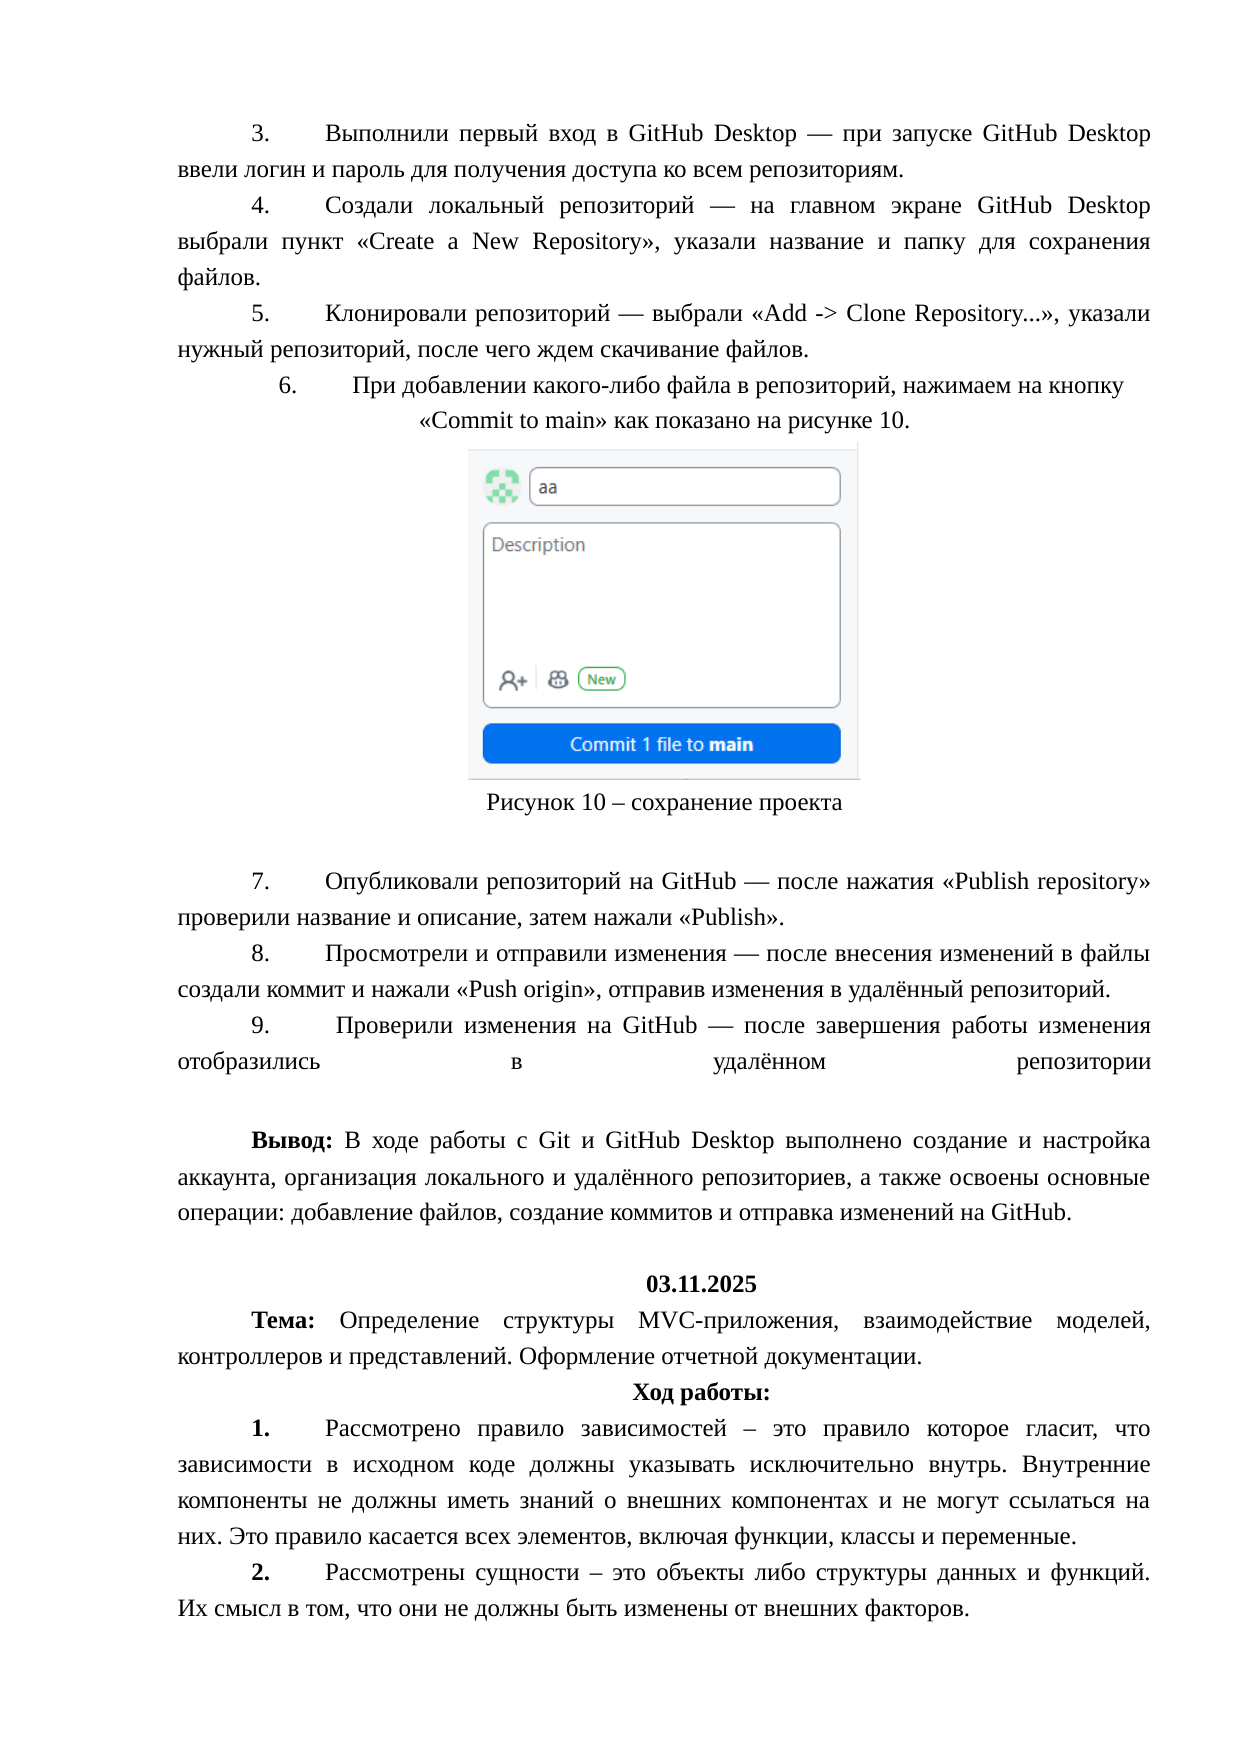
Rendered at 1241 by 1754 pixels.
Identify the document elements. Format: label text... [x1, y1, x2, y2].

list Клонировали репозиторий — выбрали «Add -> Clone Repository...», указали нужный репозиторий, после чего ждем скачивание файлов. [177, 298, 1152, 362]
list Рассмотрены сущности – это объекты либо структуры данных и функций. Их смысл в том, что они не должны быть изменены от внешних факторов. [177, 1557, 1152, 1622]
list Выполнили первый вход в GitHub Desktop — при запуске GitHub Desktop ввели логин и пароль для получения доступа ко всем репозиториям. [177, 118, 1152, 183]
text Ход работы: [177, 1377, 1152, 1406]
picture [468, 442, 861, 780]
list Просмотрели и отправили изменения — после внесения изменений в файлы создали коммит и нажали «Push origin», отправив изменения в удалённый репозиторий. [177, 938, 1152, 1003]
list Опубликовали репозиторий на GitHub — после нажатия «Publish repository» проверили название и описание, затем нажали «Publish». [177, 866, 1152, 931]
text Вывод: В ходе работы с Git и GitHub Desktop выполнено создание и настройка аккаунта, организация локального и удалённого репозиториев, а также освоены основные операции: добавление файлов, создание коммитов и отправка изменений на GitHub. [177, 1126, 1152, 1226]
list Создали локальный репозиторий — на главном экране GitHub Desktop выбрали пункт «Create a New Repository», указали название и папку для сохранения файлов. [177, 190, 1152, 291]
list Проверили изменения на GitHub — после завершения работы изменения отобразились в удалённом репозитории [177, 1010, 1152, 1117]
list Рассмотрено правило зависимостей – это правило которое гласит, что зависимости в исходном коде должны указывать исключительно внутрь. Внутренние компоненты не должны иметь знаний о внешних компонентах и не могут ссылаться на них. Это правило касается всех элементов, включая функции, классы и переменные. [177, 1413, 1152, 1550]
text 03.11.2025 [177, 1269, 1152, 1298]
text Тема: Определение структуры MVC-приложения, взаимодействие моделей, контроллеров и представлений. Оформление отчетной документации. [177, 1305, 1152, 1370]
